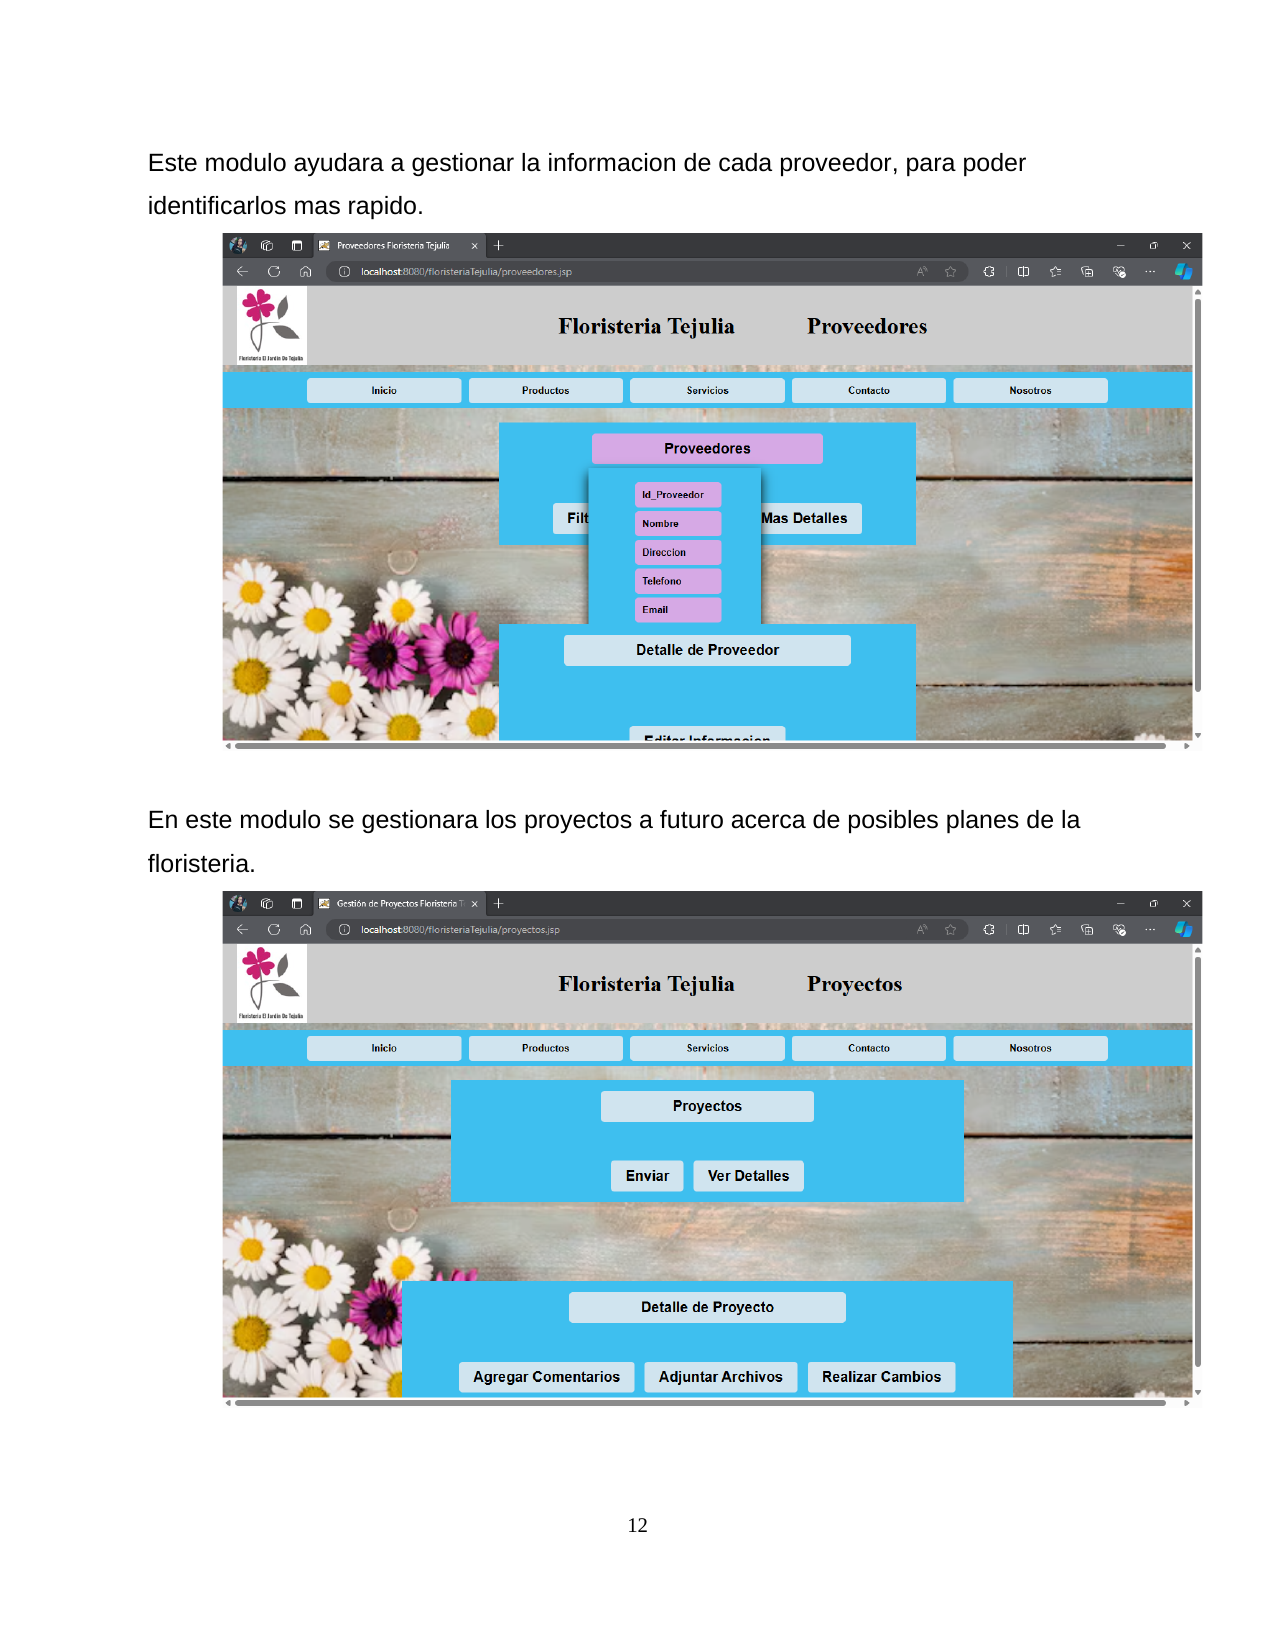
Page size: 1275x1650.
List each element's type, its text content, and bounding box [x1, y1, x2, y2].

list En este modulo se gestionara los proyectos a futuro acerca de posibles planes de la floristeria. [148, 805, 1127, 877]
picture [222, 233, 1203, 751]
list Este modulo ayudara a gestionar la informacion de cada proveedor, para poder identificarlos mas rapido. [148, 148, 1127, 219]
picture [222, 891, 1203, 1408]
